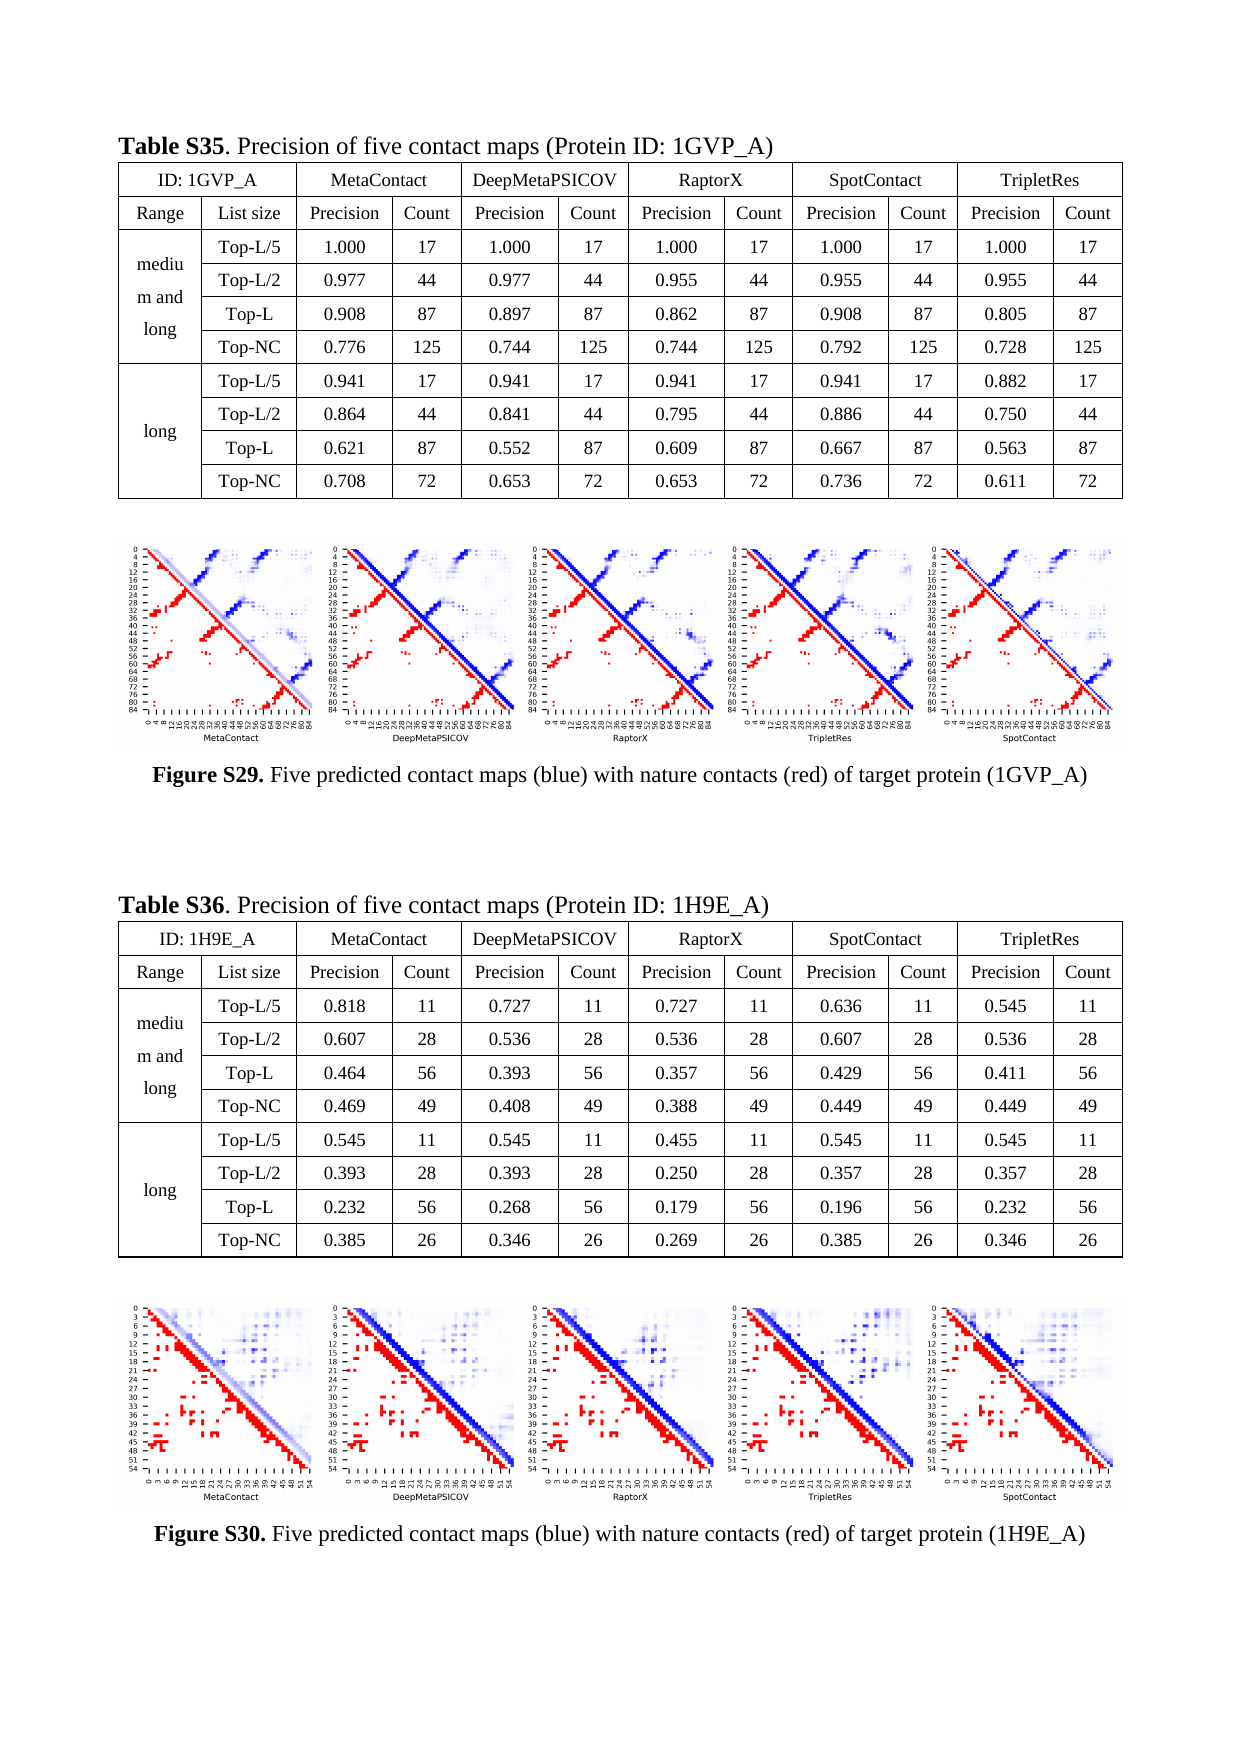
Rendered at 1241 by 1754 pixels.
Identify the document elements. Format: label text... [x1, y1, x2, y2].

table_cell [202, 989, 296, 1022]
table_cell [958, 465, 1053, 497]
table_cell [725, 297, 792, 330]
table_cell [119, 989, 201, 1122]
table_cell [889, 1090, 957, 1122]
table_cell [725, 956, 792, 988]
text Table S36. Precision of five contact maps (Protein ID: 1H9E_A) [118, 888, 1122, 921]
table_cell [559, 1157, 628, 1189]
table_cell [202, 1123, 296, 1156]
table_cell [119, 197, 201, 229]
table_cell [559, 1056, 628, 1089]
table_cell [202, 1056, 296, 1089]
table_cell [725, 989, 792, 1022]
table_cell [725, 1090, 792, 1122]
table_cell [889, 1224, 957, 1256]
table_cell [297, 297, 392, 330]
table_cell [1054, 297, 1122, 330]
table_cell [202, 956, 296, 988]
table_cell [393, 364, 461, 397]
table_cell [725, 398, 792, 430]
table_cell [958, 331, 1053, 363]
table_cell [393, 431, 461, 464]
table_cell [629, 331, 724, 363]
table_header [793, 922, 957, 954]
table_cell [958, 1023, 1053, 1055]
text Figure S29. Five predicted contact maps (blue) with nature contacts (red) of target protein (1GVP_A) [118, 758, 1122, 791]
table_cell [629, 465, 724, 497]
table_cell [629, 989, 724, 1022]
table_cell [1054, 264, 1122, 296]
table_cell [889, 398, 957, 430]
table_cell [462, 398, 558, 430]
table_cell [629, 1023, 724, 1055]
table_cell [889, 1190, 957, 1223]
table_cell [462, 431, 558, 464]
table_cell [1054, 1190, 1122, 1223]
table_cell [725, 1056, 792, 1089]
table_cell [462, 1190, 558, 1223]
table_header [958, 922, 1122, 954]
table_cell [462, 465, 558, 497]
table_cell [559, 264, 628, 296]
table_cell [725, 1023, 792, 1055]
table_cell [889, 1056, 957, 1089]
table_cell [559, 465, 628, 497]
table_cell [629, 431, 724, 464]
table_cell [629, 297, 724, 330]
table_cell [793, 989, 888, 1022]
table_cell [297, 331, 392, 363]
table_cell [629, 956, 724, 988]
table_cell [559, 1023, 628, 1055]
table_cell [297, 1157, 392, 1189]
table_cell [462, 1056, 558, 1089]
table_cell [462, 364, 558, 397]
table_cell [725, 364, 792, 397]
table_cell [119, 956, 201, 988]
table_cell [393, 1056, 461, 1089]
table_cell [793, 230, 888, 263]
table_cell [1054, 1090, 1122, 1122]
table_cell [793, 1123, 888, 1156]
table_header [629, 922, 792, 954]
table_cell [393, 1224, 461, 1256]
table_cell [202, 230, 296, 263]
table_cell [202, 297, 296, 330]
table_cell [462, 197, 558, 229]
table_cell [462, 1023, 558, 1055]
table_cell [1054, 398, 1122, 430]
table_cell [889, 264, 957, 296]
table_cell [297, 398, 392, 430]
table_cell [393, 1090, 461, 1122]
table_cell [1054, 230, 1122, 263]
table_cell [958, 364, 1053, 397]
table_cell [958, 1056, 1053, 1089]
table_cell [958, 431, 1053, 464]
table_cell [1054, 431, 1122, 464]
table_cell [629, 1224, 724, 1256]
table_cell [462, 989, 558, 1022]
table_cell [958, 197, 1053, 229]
picture [118, 1295, 1123, 1512]
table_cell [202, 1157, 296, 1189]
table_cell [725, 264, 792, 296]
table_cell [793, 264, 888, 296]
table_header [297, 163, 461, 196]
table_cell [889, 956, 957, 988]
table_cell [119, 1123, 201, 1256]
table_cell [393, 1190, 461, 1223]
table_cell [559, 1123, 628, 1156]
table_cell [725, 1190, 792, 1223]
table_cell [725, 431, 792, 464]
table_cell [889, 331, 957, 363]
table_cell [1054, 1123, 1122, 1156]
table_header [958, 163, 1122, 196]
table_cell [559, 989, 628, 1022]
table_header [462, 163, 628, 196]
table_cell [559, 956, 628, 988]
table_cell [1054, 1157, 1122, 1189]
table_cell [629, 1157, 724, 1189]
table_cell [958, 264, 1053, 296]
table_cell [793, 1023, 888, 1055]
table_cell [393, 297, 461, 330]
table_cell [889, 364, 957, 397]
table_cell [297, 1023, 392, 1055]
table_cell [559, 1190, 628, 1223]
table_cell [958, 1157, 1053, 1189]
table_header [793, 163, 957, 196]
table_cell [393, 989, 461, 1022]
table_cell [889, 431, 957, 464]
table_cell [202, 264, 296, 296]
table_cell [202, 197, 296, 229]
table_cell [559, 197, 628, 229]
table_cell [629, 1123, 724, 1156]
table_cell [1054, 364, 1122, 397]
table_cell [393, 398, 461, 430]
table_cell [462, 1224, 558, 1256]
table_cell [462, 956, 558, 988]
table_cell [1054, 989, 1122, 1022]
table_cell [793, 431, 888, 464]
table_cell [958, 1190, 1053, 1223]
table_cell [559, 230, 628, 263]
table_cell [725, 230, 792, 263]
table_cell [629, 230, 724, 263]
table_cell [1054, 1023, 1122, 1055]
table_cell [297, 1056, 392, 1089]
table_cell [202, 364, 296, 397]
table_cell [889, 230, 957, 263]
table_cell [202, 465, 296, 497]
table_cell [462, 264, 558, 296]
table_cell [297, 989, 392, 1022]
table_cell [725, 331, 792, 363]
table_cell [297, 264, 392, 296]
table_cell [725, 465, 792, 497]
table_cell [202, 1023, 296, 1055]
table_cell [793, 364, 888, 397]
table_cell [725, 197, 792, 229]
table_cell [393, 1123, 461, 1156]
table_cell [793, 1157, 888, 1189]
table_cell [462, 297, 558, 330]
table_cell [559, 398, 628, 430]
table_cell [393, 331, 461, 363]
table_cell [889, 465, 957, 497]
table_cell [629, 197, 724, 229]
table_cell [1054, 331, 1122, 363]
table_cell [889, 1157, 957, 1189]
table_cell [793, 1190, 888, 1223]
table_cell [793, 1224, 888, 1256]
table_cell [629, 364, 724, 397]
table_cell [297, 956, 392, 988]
text Figure S30. Five predicted contact maps (blue) with nature contacts (red) of target protein (1H9E_A) [118, 1517, 1122, 1550]
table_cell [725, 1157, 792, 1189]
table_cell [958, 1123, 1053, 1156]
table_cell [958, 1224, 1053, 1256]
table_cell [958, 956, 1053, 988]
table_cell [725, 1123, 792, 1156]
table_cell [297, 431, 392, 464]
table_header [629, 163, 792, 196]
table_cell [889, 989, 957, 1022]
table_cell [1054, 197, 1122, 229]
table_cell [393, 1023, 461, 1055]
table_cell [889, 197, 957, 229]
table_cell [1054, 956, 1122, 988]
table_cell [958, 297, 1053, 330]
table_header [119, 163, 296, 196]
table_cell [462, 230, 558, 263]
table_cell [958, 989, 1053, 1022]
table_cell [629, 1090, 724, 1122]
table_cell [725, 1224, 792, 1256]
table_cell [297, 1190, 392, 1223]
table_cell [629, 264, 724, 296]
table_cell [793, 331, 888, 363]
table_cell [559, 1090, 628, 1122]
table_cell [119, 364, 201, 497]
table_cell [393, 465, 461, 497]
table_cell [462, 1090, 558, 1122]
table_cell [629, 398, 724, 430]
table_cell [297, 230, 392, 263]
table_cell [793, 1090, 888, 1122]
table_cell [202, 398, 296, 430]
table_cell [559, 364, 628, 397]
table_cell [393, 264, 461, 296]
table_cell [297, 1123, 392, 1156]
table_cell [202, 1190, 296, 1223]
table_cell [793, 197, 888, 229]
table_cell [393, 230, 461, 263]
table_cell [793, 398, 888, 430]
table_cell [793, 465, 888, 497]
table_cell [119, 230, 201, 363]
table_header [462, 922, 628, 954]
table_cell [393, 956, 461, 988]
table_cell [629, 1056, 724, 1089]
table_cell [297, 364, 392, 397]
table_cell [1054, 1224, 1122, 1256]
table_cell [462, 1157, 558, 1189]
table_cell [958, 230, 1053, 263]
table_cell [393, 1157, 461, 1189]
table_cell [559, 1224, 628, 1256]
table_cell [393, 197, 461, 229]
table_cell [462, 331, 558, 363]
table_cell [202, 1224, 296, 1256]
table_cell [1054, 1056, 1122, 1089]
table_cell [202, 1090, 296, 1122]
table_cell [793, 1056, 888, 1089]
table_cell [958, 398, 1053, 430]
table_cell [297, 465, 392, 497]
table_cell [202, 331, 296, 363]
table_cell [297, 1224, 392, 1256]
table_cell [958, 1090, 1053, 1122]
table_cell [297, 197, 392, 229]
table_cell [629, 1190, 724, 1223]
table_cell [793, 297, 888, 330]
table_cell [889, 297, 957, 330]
text Table S35. Precision of five contact maps (Protein ID: 1GVP_A) [118, 129, 1122, 162]
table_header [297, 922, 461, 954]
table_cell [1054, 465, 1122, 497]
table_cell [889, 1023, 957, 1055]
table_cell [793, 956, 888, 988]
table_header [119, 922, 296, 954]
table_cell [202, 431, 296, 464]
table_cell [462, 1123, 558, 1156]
picture [118, 536, 1123, 753]
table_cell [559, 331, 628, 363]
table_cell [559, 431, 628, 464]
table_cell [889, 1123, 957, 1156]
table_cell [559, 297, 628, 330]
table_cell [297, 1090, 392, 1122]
